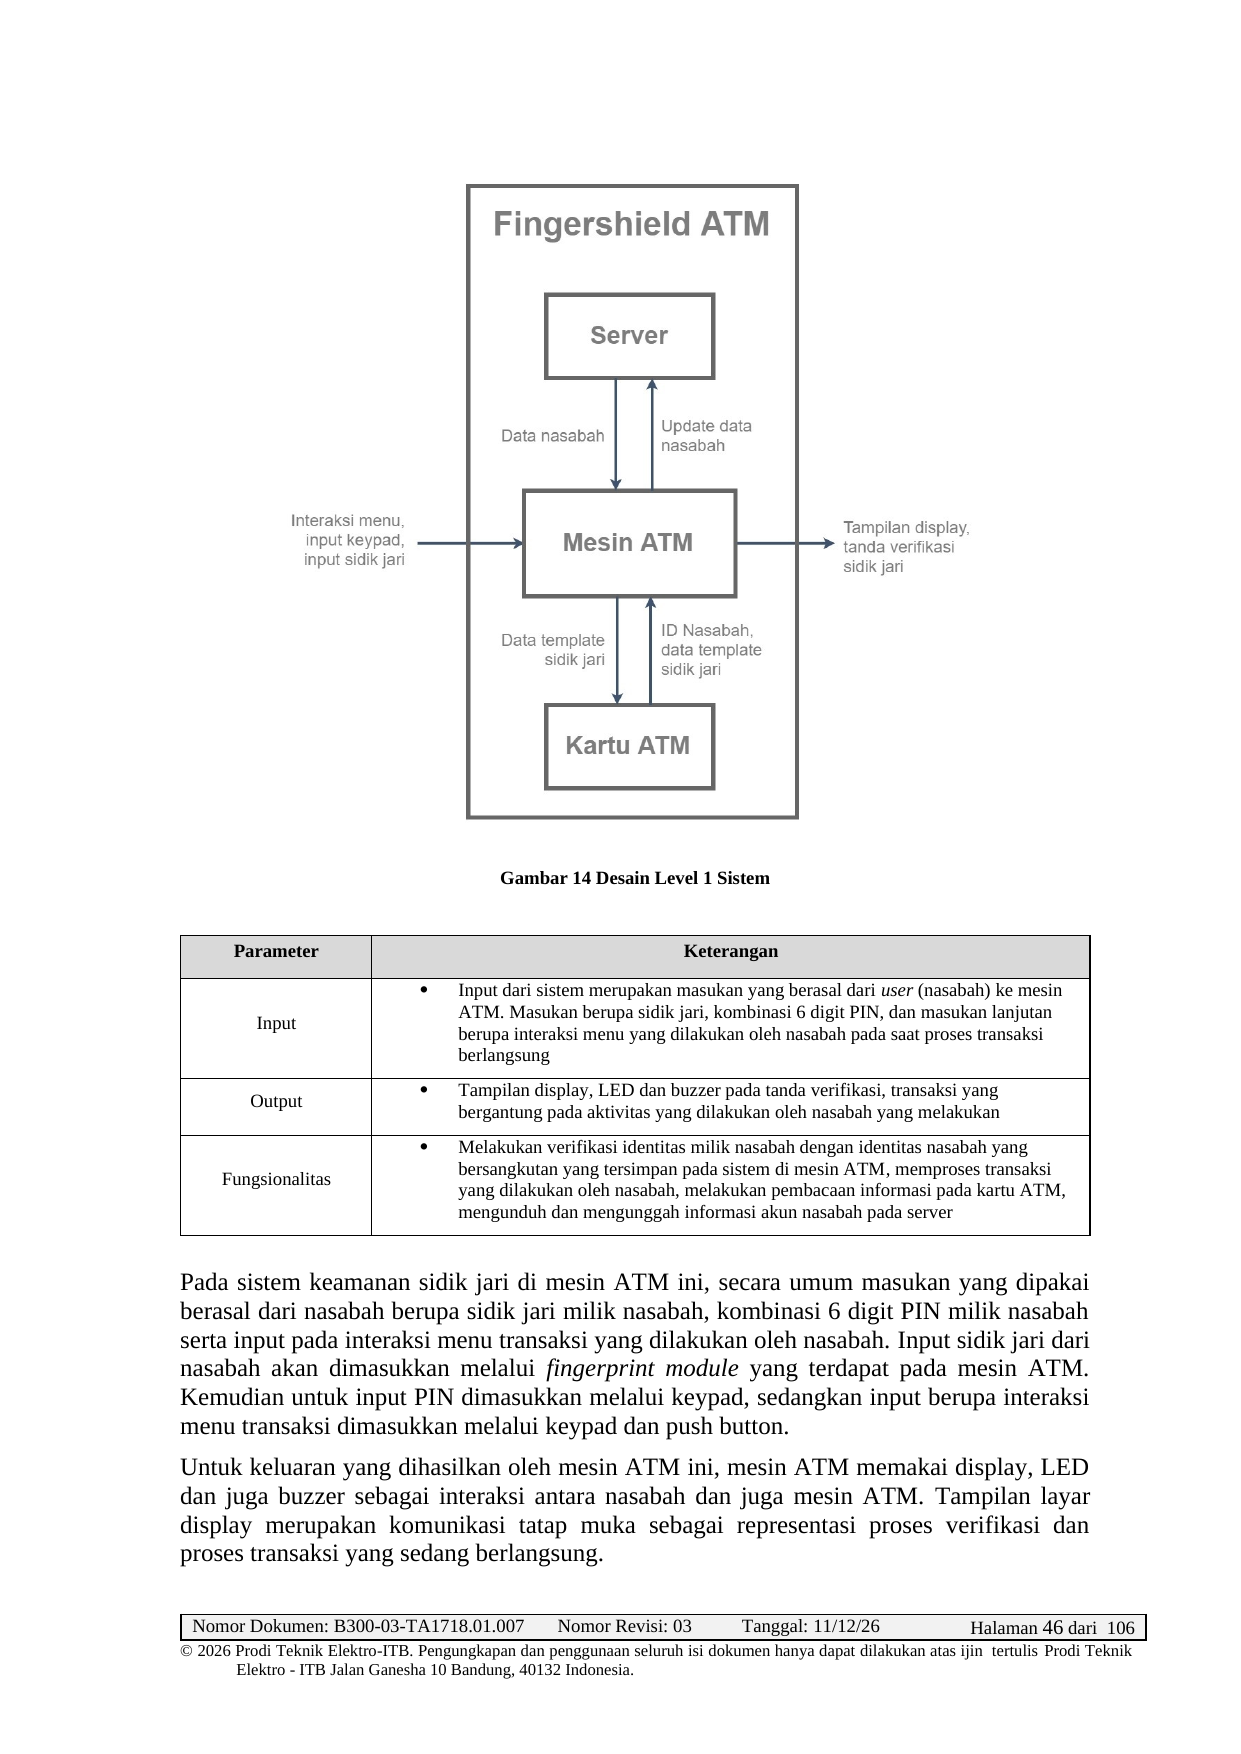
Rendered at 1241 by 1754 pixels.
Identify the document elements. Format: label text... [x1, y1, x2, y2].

table_cell Input [181, 979, 371, 1078]
table_cell Melakukan verifikasi identitas milik nasabah dengan identitas nasabah yang bersangkutan yang tersimpan pada sistem di mesin ATM, memproses transaksi yang dilakukan oleh nasabah, melakukan pembacaan informasi pada kartu ATM, mengunduh dan mengunggah informasi akun nasabah pada server [372, 1136, 1089, 1234]
table_header Parameter [181, 936, 371, 978]
table_cell Input dari sistem merupakan masukan yang berasal dari user (nasabah) ke mesin ATM. Masukan berupa sidik jari, kombinasi 6 digit PIN, dan masukan lanjutan berupa interaksi menu yang dilakukan oleh nasabah pada saat proses transaksi berlangsung [372, 979, 1089, 1078]
table_cell Fungsionalitas [181, 1136, 371, 1234]
picture [253, 150, 1017, 854]
table_cell Output [181, 1079, 371, 1135]
text Pada sistem keamanan sidik jari di mesin ATM ini, secara umum masukan yang dipakai berasal dari nasabah berupa sidik jari milik nasabah, kombinasi 6 digit PIN milik nasabah serta input pada interaksi menu transaksi yang dilakukan oleh nasabah. Input sidik jari dari nasabah akan dimasukkan melalui fingerprint module yang terdapat pada mesin ATM. Kemudian untuk input PIN dimasukkan melalui keypad, sedangkan input berupa interaksi menu transaksi dimasukkan melalui keypad dan push button. [180, 1267, 1090, 1440]
text Gambar 14 Desain Level 1 Sistem [180, 867, 1090, 888]
text Untuk keluaran yang dihasilkan oleh mesin ATM ini, mesin ATM memakai display, LED dan juga buzzer sebagai interaksi antara nasabah dan juga mesin ATM. Tampilan layar display merupakan komunikasi tatap muka sebagai representasi proses verifikasi dan proses transaksi yang sedang berlangsung. [180, 1452, 1090, 1567]
table_header Keterangan [372, 936, 1089, 978]
table_cell Tampilan display, LED dan buzzer pada tanda verifikasi, transaksi yang bergantung pada aktivitas yang dilakukan oleh nasabah yang melakukan [372, 1079, 1089, 1135]
